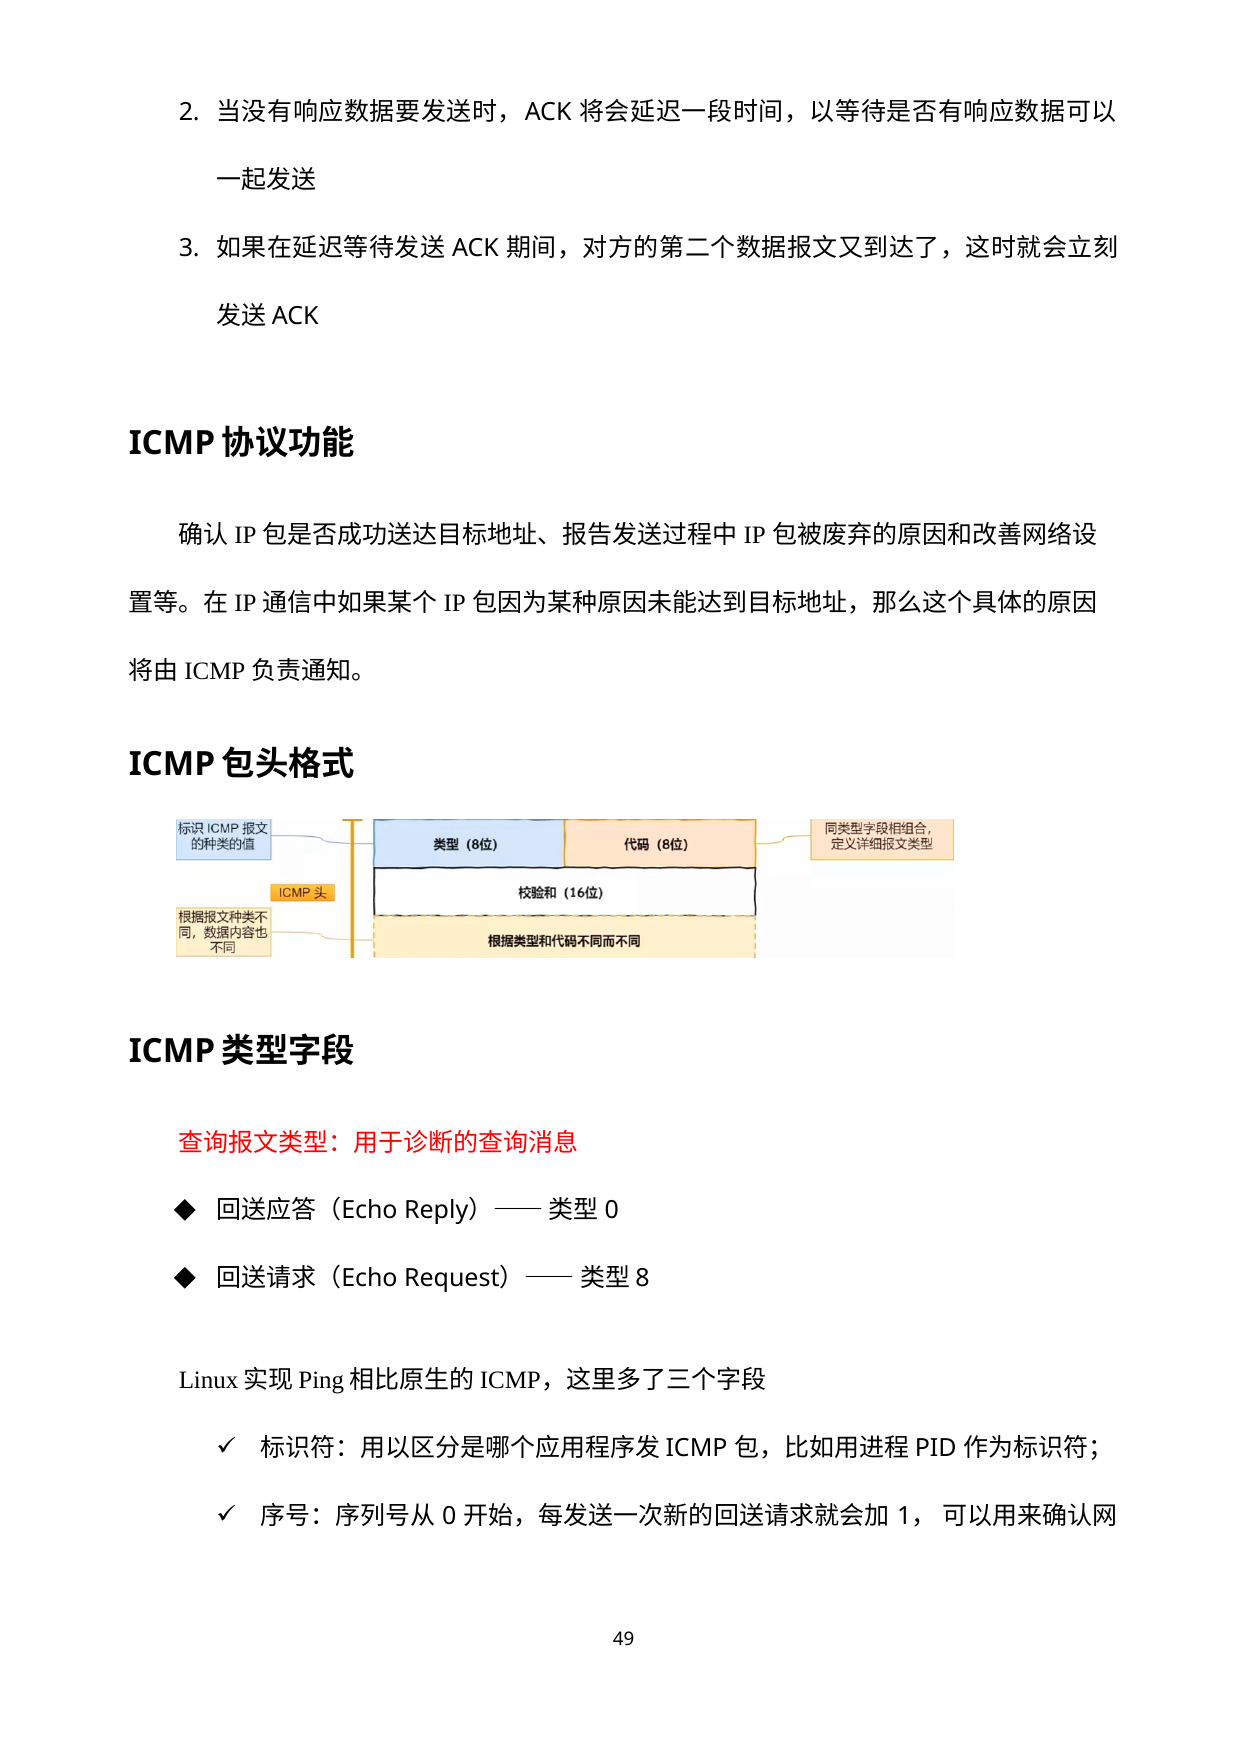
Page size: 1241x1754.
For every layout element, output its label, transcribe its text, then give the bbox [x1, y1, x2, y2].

list 回送应答（Echo Reply）—— 类型 0 [172, 1174, 1118, 1242]
list 如果在延迟等待发送 ACK 期间，对方的第二个数据报文又到达了，这时就会立刻发送 ACK [178, 212, 1118, 347]
text 查询报文类型：用于诊断的查询消息 [128, 1106, 1118, 1174]
text Linux实现Ping相比原生的 ICMP，这里多了三个字段 [128, 1344, 1118, 1412]
subtitle ICMP包头格式 [128, 727, 1118, 795]
picture [172, 819, 959, 958]
subtitle ICMP类型字段 [128, 1014, 1118, 1082]
subtitle ICMP协议功能 [128, 406, 1118, 474]
list 当没有响应数据要发送时，ACK 将会延迟一段时间，以等待是否有响应数据可以一起发送 [178, 76, 1118, 212]
list 回送请求（Echo Request）—— 类型8 [172, 1242, 1118, 1310]
list 标识符：用以区分是哪个应用程序发 ICMP 包，比如用进程 PID 作为标识符； [216, 1412, 1118, 1480]
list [216, 1480, 1118, 1548]
text 确认 IP 包是否成功送达目标地址、报告发送过程中 IP 包被废弃的原因和改善网络设置等。在 IP 通信中如果某个 IP 包因为某种原因未能达到目标地址，那么这个具体的原因将由 ICMP 负责通知。 [128, 498, 1118, 702]
